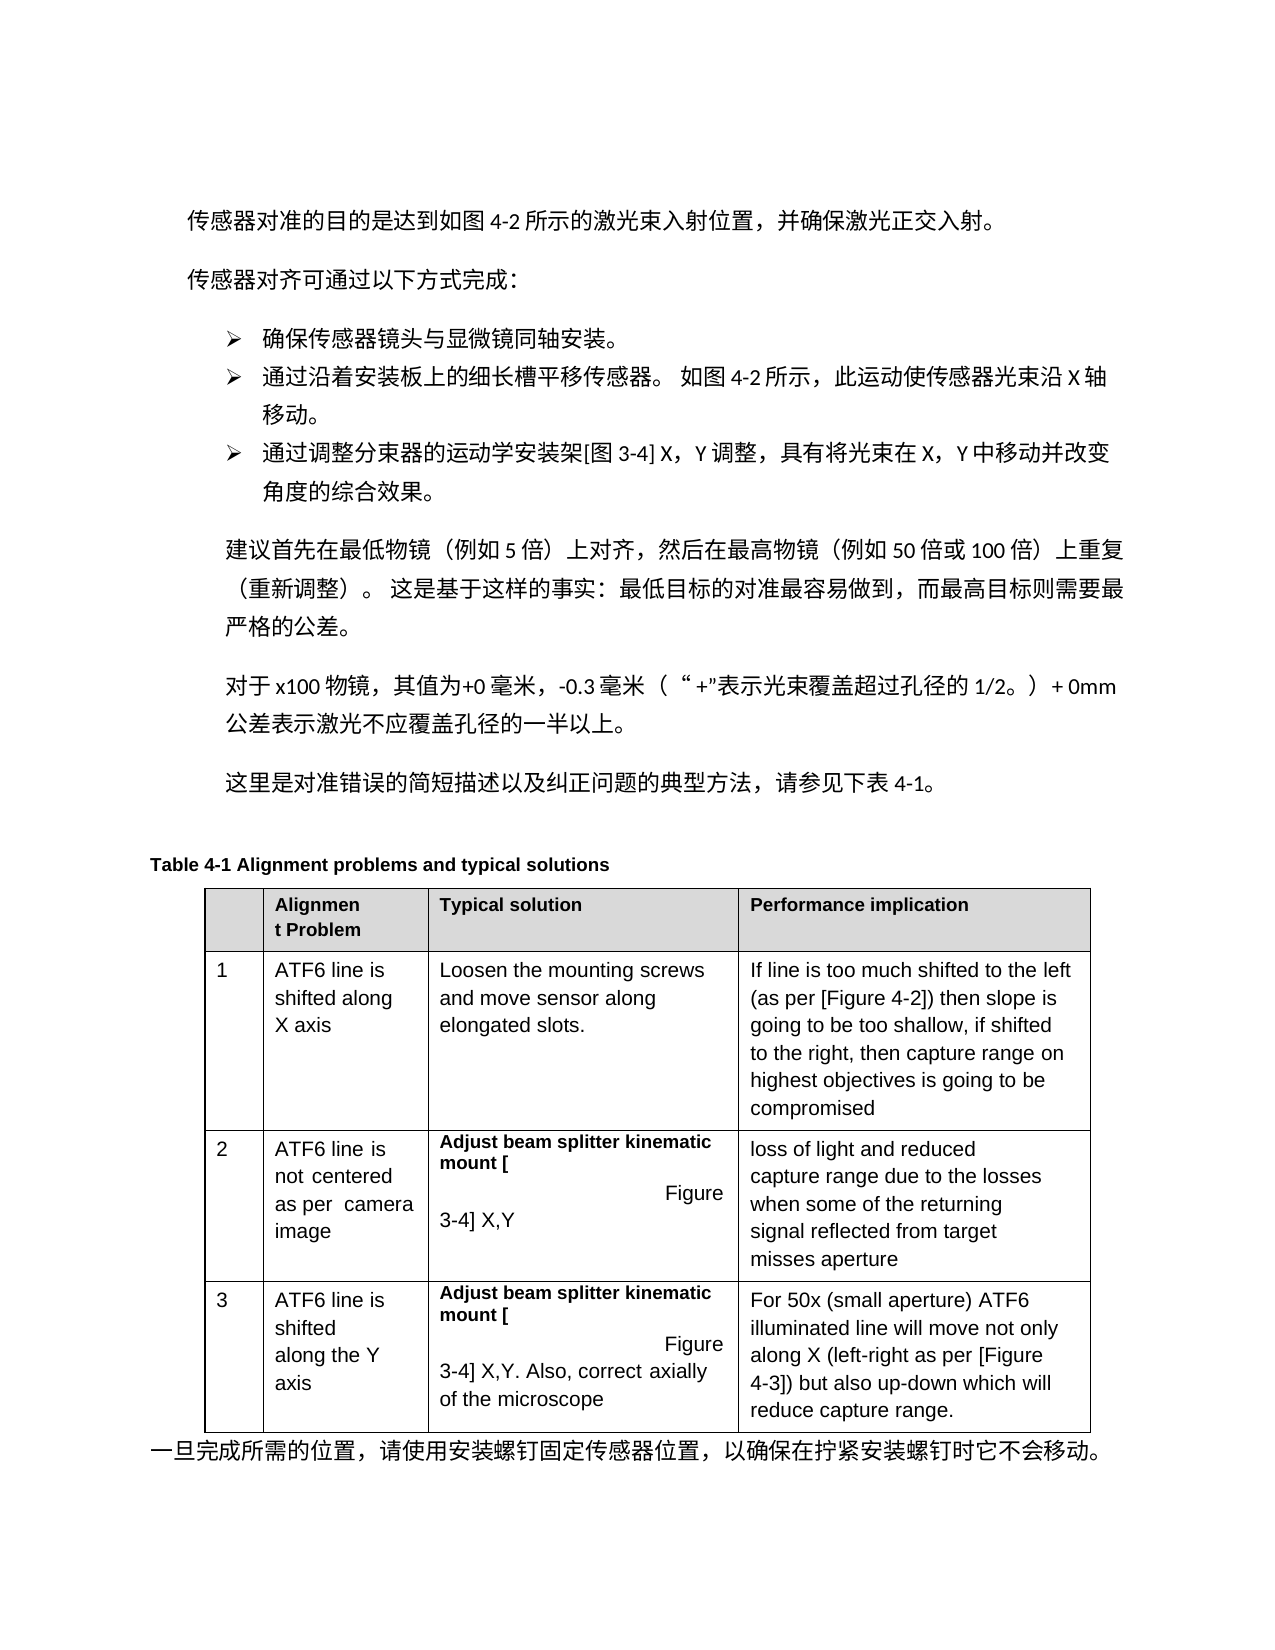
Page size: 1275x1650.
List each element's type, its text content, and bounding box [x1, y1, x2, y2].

list 确保传感器镜头与显微镜同轴安装。 [225, 321, 1125, 354]
table_cell Adjust beam splitter kinematic mount [ Figure 3-4] X,Y. Also, correct axially of the microscope [429, 1282, 738, 1432]
text 传感器对准的目的是达到如图4-2所示的激光束入射位置，并确保激光正交入射。 [187, 203, 1125, 236]
table_cell Adjust beam splitter kinematic mount [ Figure 3-4] X,Y [429, 1131, 738, 1281]
table_cell For 50x (small aperture) ATF6 illuminated line will move not only along X (left-right as per [Figure 4-3]) but also up-down which will reduce capture range. [739, 1282, 1090, 1432]
list 通过沿着安装板上的细长槽平移传感器。 如图4-2所示，此运动使传感器光束沿X轴移动。 [225, 359, 1125, 430]
table_cell 3 [206, 1282, 263, 1432]
text 一旦完成所需的位置，请使用安装螺钉固定传感器位置，以确保在拧紧安装螺钉时它不会移动。 [150, 1433, 1125, 1466]
table_cell ATF6 line is shifted along the Y axis [264, 1282, 428, 1432]
table_cell If line is too much shifted to the left (as per [Figure 4-2]) then slope is going to be too shallow, if shifted to the right, then capture range on highest objectives is going to be compromised [739, 952, 1090, 1129]
table_header Performance implication [739, 889, 1090, 951]
table_header Typical solution [429, 889, 738, 951]
table_header Alignment Problem [264, 889, 428, 951]
text 这里是对准错误的简短描述以及纠正问题的典型方法，请参见下表4-1。 [225, 765, 1125, 798]
table_cell Loosen the mounting screws and move sensor along elongated slots. [429, 952, 738, 1129]
table_cell 2 [206, 1131, 263, 1281]
text 对于x100物镜，其值为+0毫米，-0.3毫米（“ +”表示光束覆盖超过孔径的1/2。）+ 0mm公差表示激光不应覆盖孔径的一半以上。 [225, 668, 1125, 739]
text Table 4-1 Alignment problems and typical solutions [150, 854, 1125, 875]
table_cell 1 [206, 952, 263, 1129]
table_cell loss of light and reduced capture range due to the losses when some of the returning signal reflected from target misses aperture [739, 1131, 1090, 1281]
text 建议首先在最低物镜（例如5倍）上对齐，然后在最高物镜（例如50倍或100倍）上重复（重新调整）。 这是基于这样的事实：最低目标的对准最容易做到，而最高目标则需要最严格的公差。 [225, 532, 1125, 642]
table_header [206, 889, 263, 951]
list 通过调整分束器的运动学安装架[图3-4] X，Y调整，具有将光束在X，Y中移动并改变角度的综合效果。 [225, 435, 1125, 507]
table_cell ATF6 line is not centered as per camera image [264, 1131, 428, 1281]
table_cell ATF6 line is shifted along X axis [264, 952, 428, 1129]
text 传感器对齐可通过以下方式完成： [187, 262, 1125, 295]
